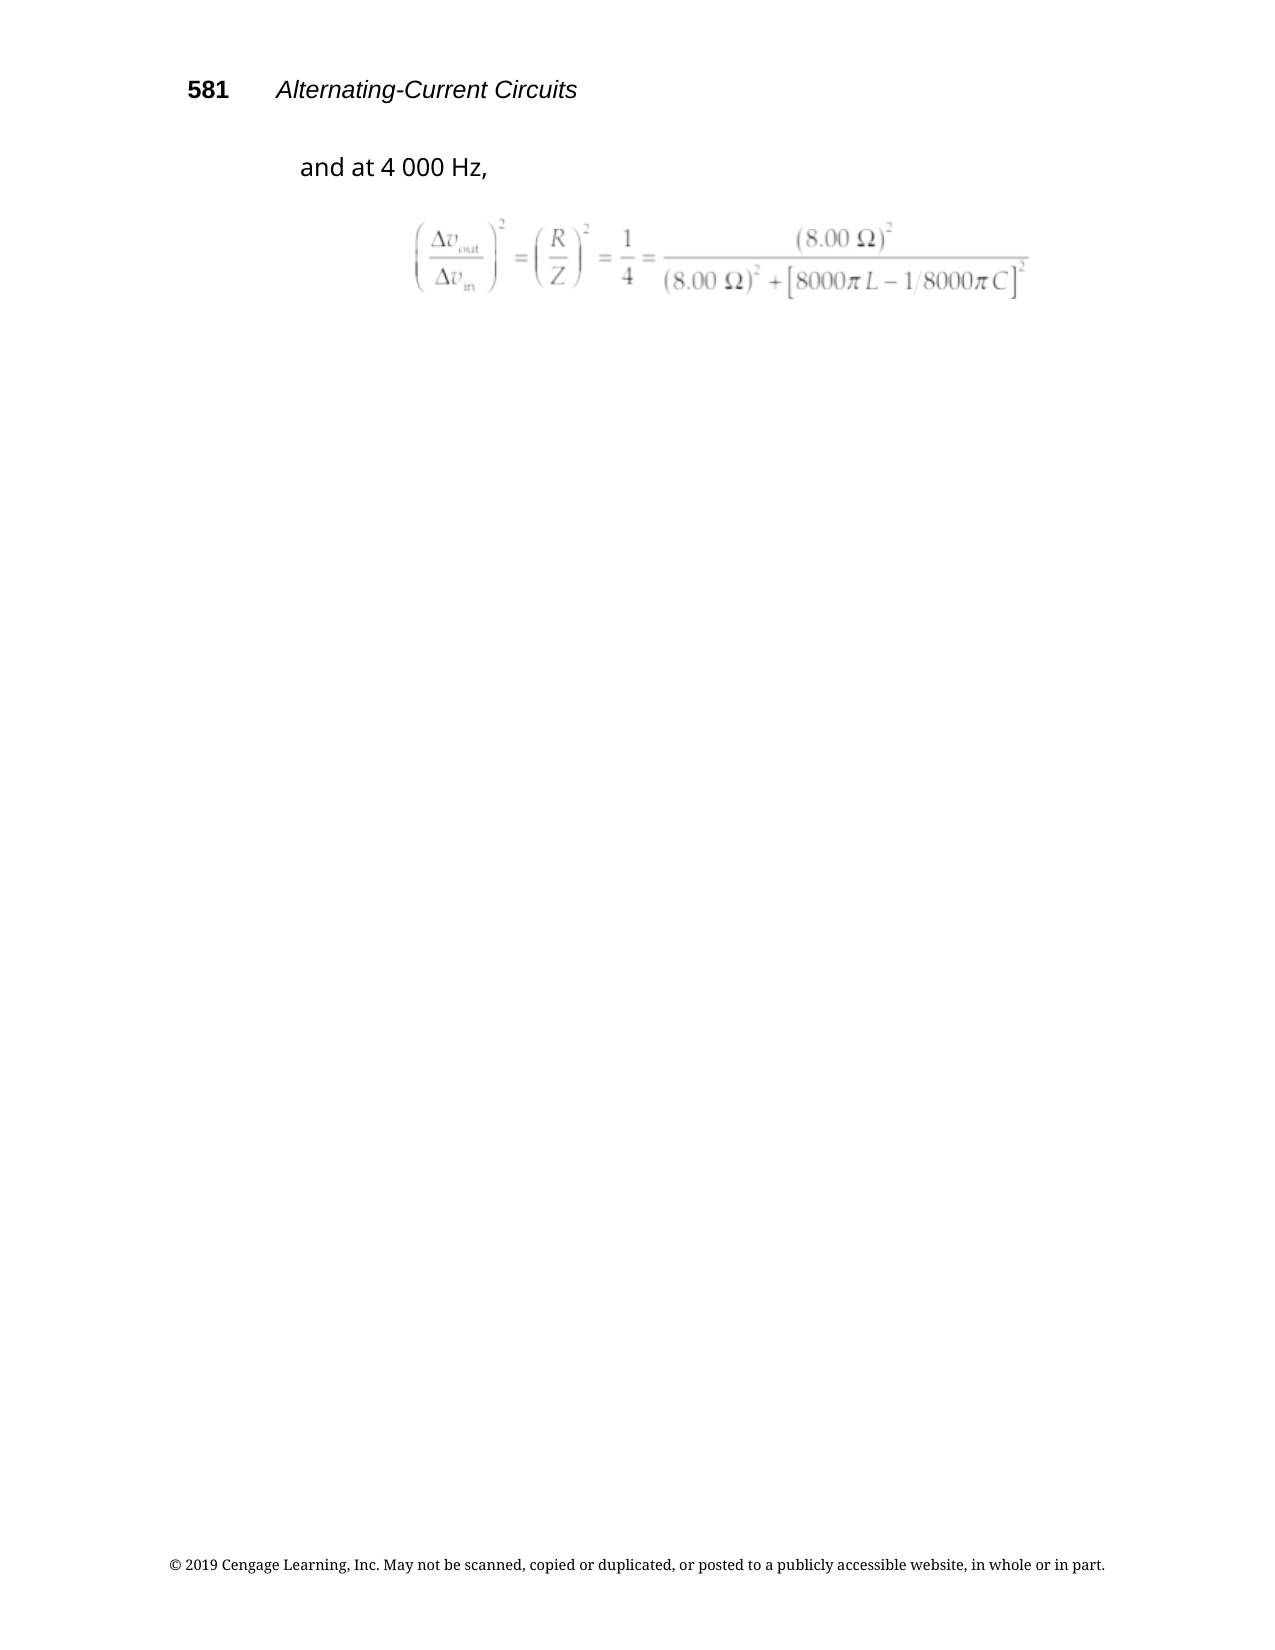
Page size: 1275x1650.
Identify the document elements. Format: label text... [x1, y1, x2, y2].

text and at 4 000 Hz, [187, 150, 1087, 184]
